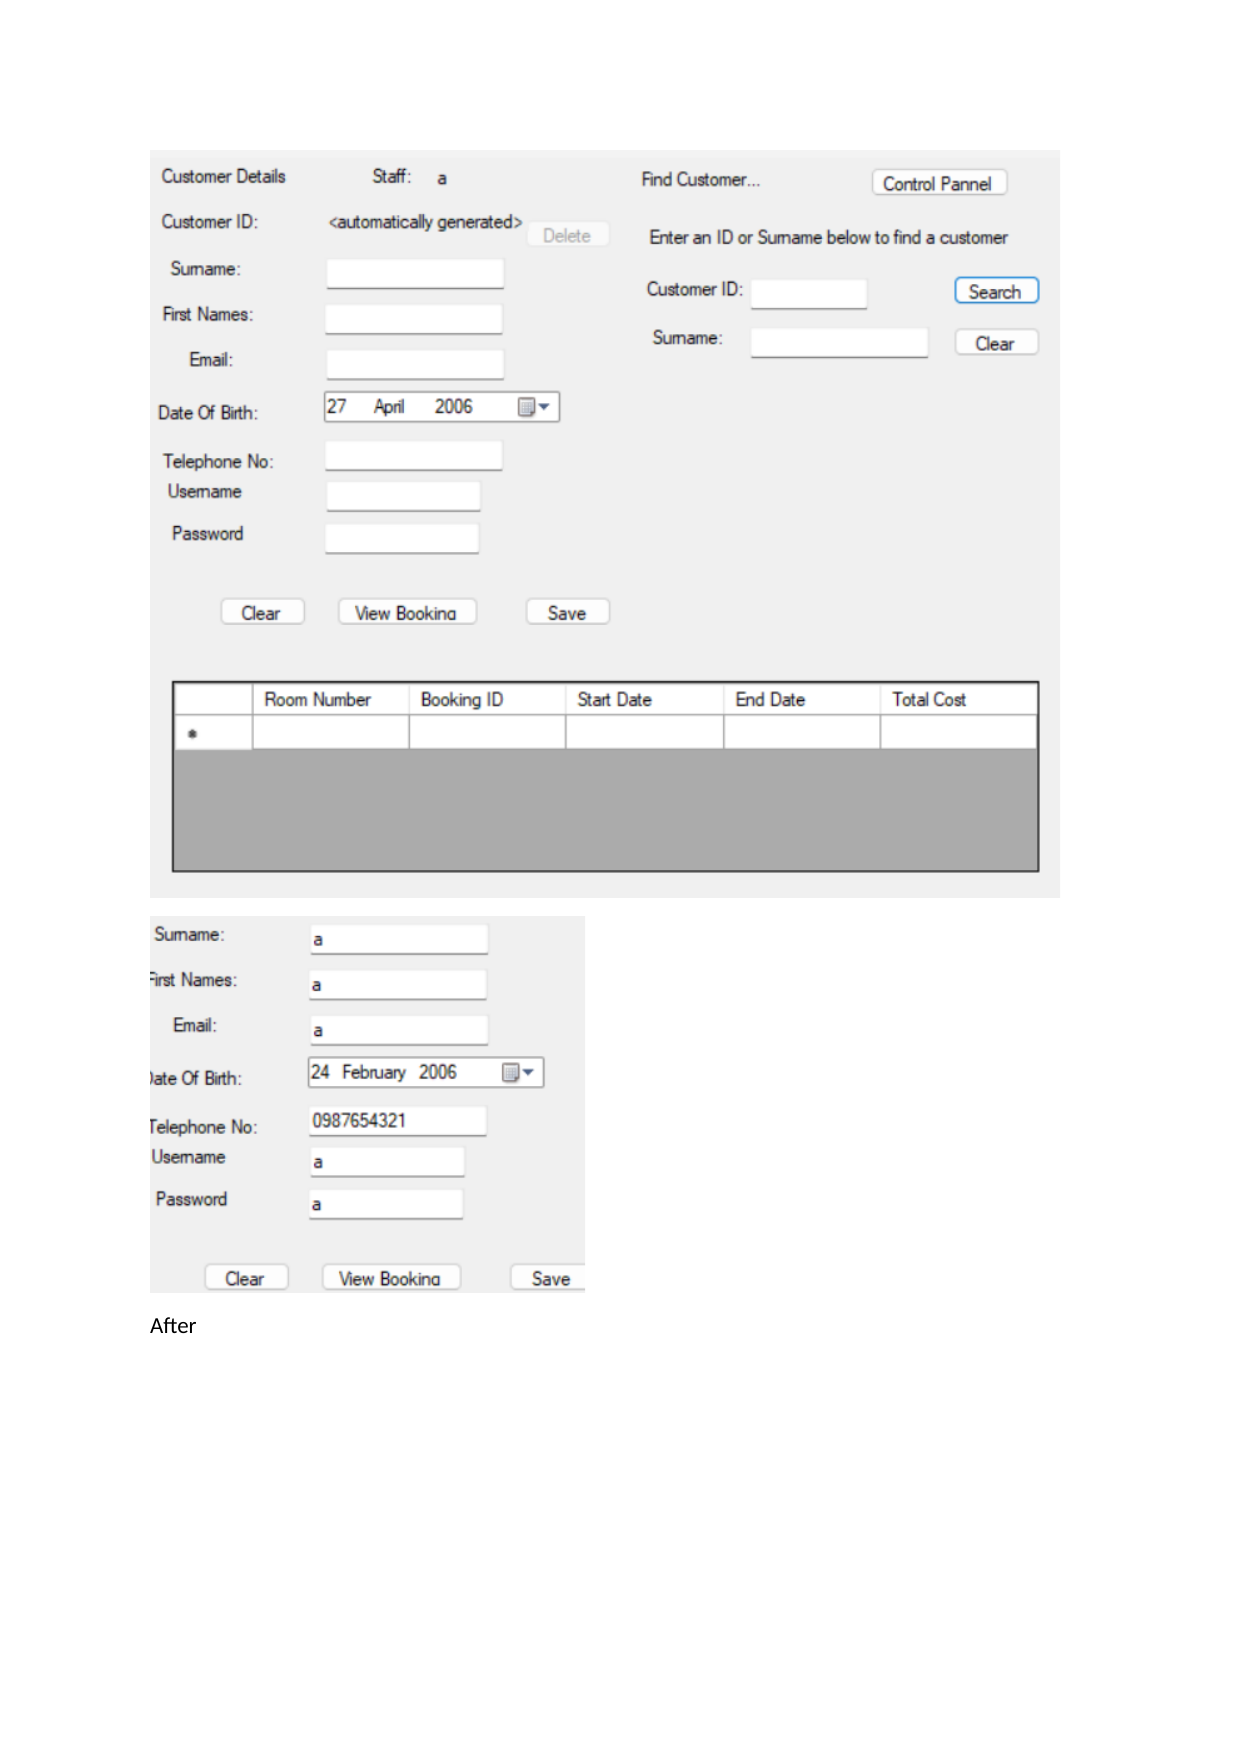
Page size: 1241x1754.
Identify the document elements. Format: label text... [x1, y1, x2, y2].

text After [150, 1312, 1090, 1339]
picture [150, 150, 1060, 898]
picture [150, 916, 586, 1293]
